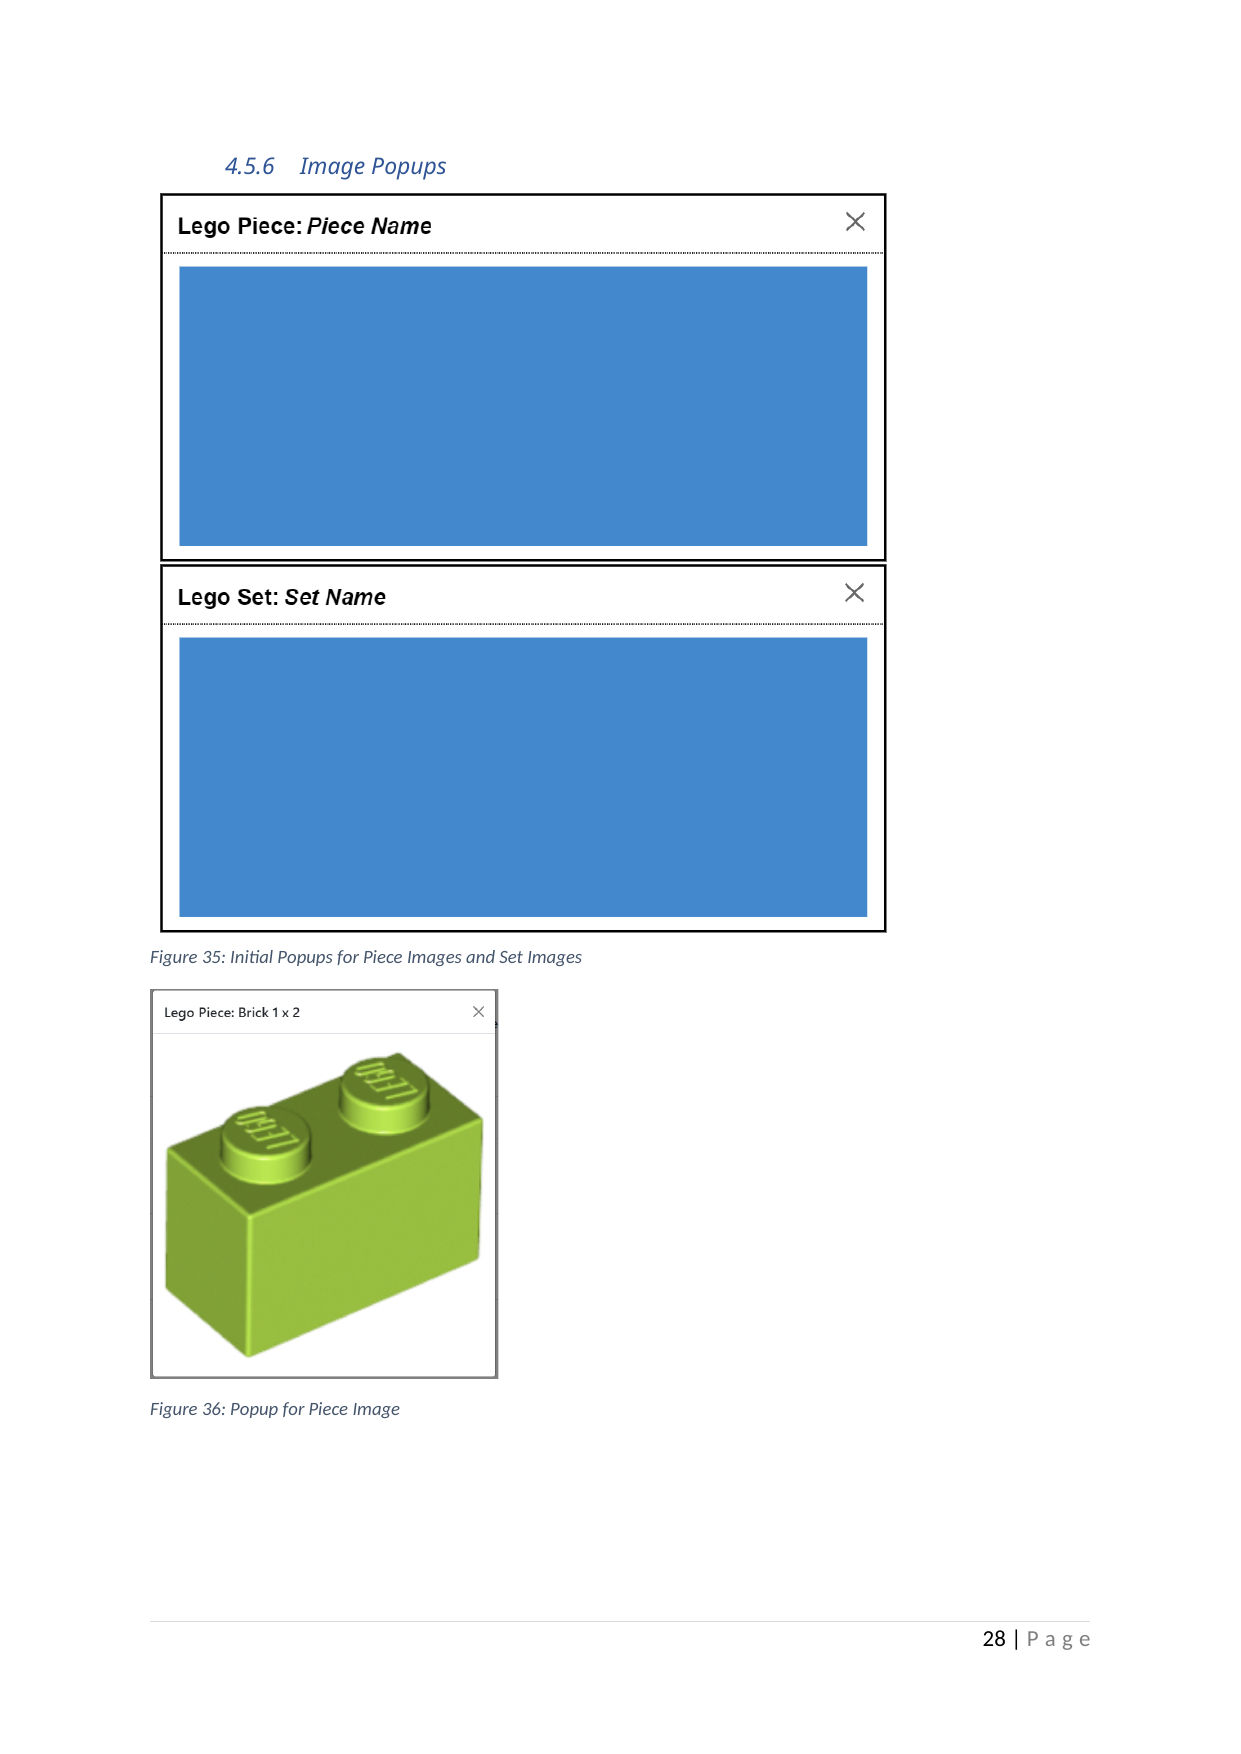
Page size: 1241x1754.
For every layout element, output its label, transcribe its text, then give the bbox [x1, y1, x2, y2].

subtitle Image Popups [225, 150, 1090, 181]
picture [150, 183, 897, 944]
picture [150, 989, 499, 1379]
